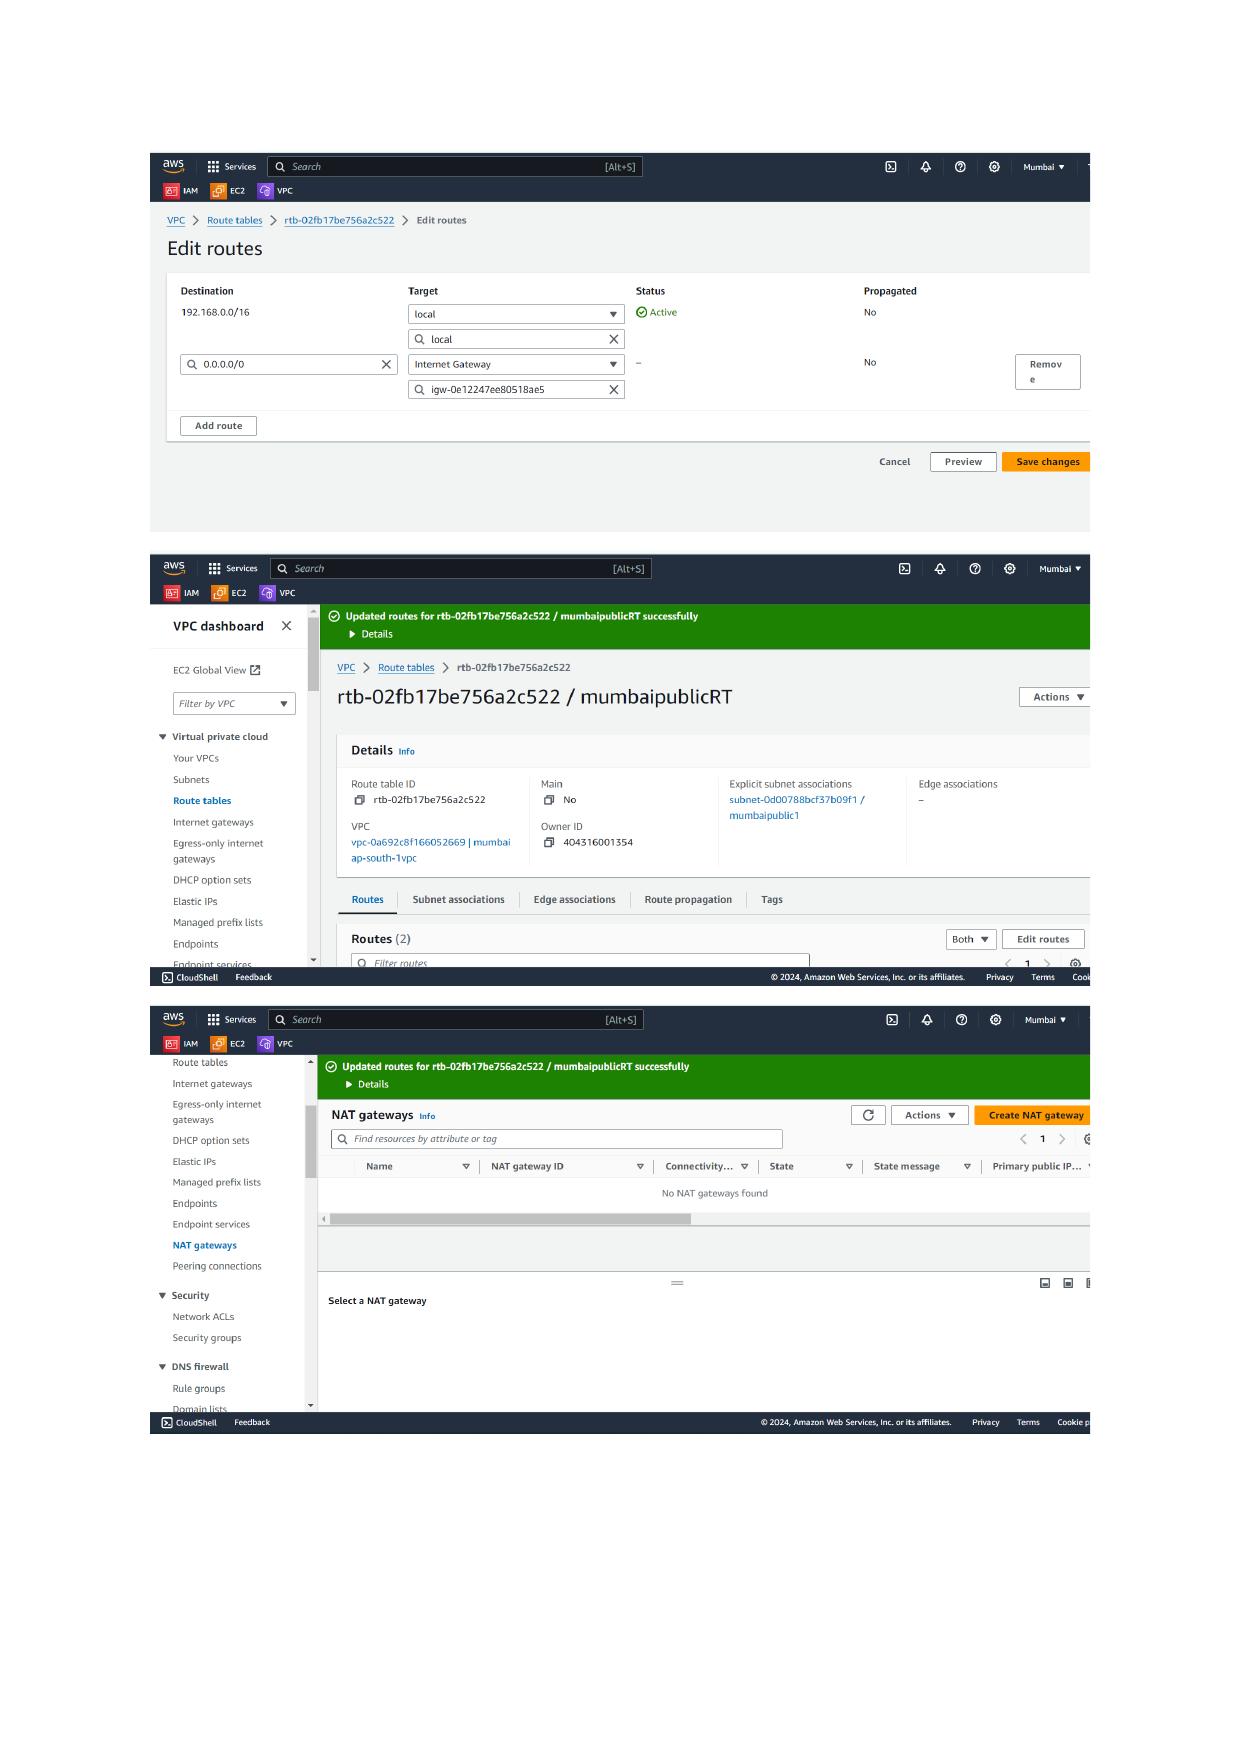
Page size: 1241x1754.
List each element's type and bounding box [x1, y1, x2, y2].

picture [150, 1004, 1091, 1434]
picture [150, 150, 1091, 532]
picture [150, 550, 1091, 986]
